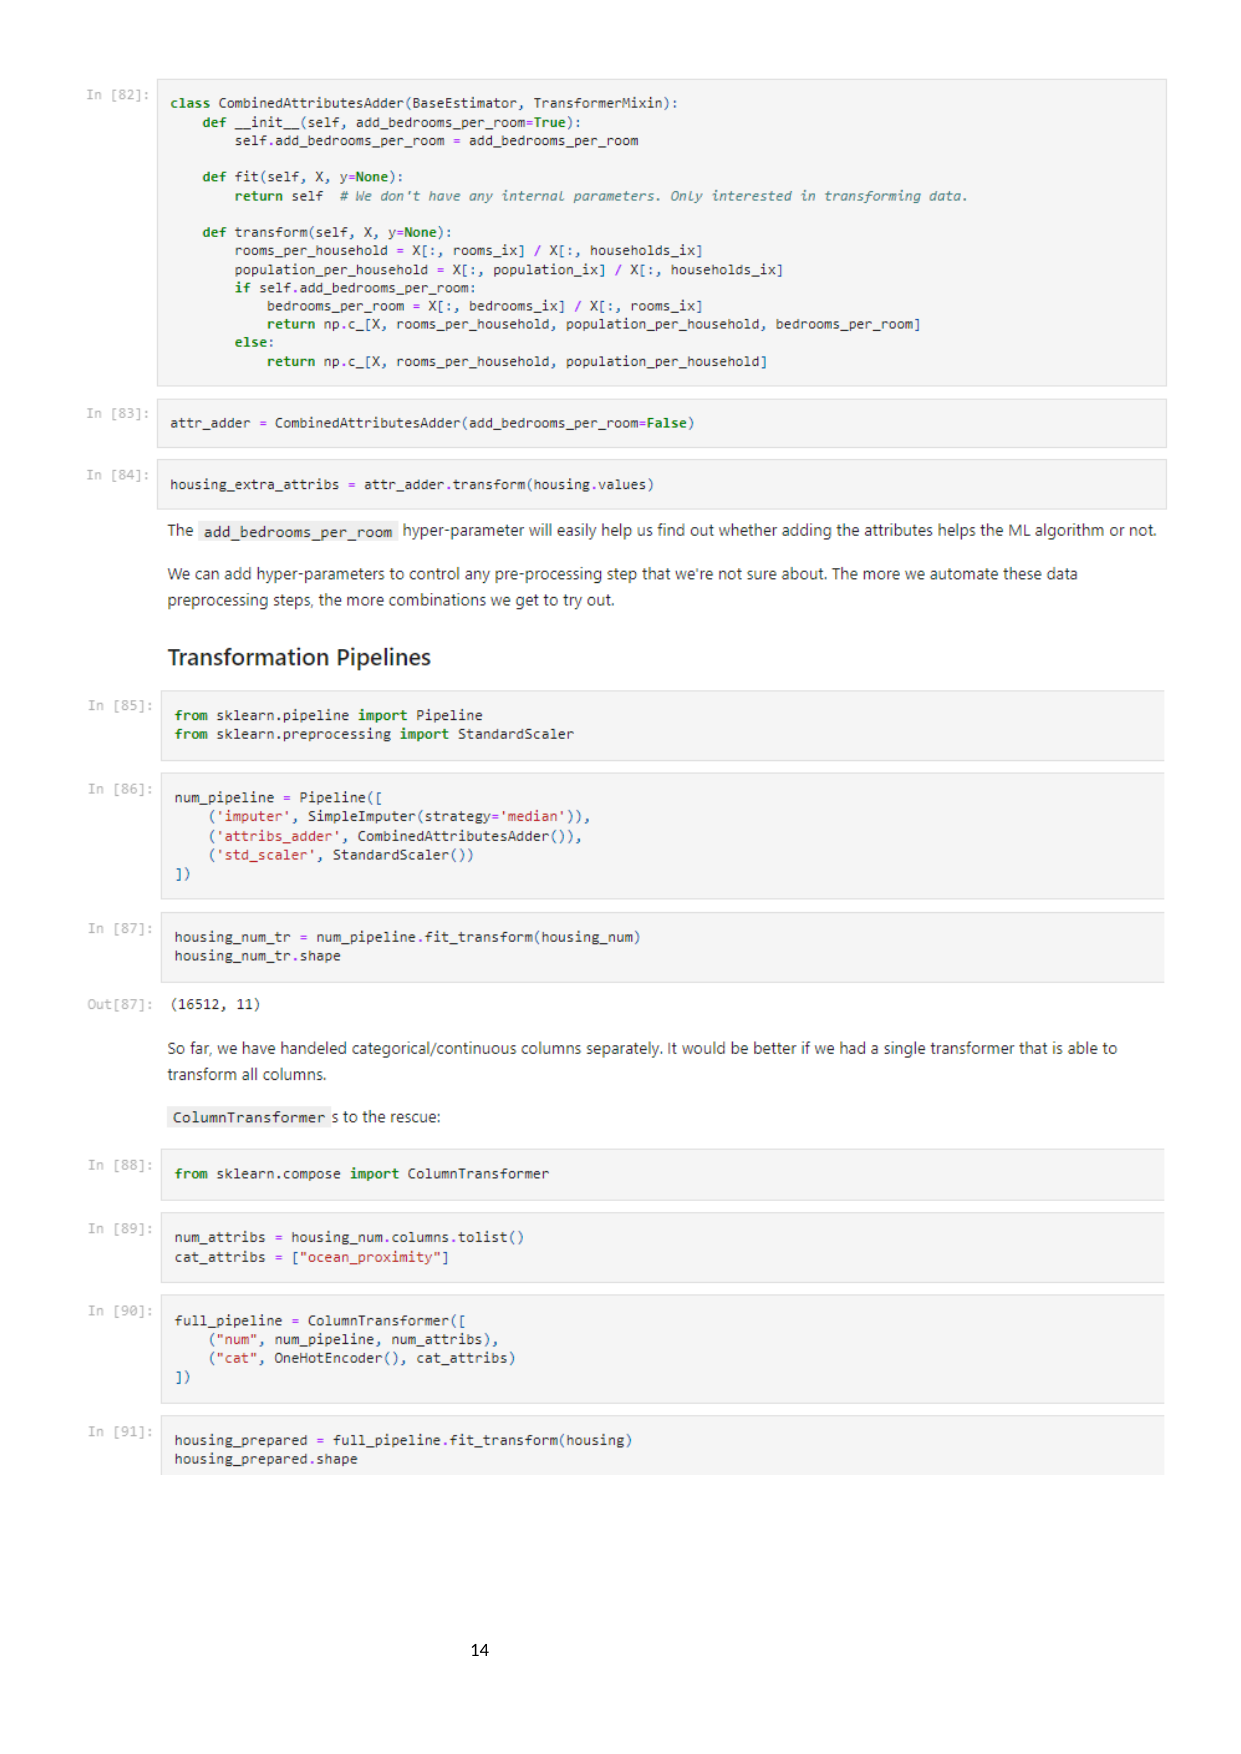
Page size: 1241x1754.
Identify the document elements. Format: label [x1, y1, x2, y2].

picture [75, 75, 1184, 1475]
